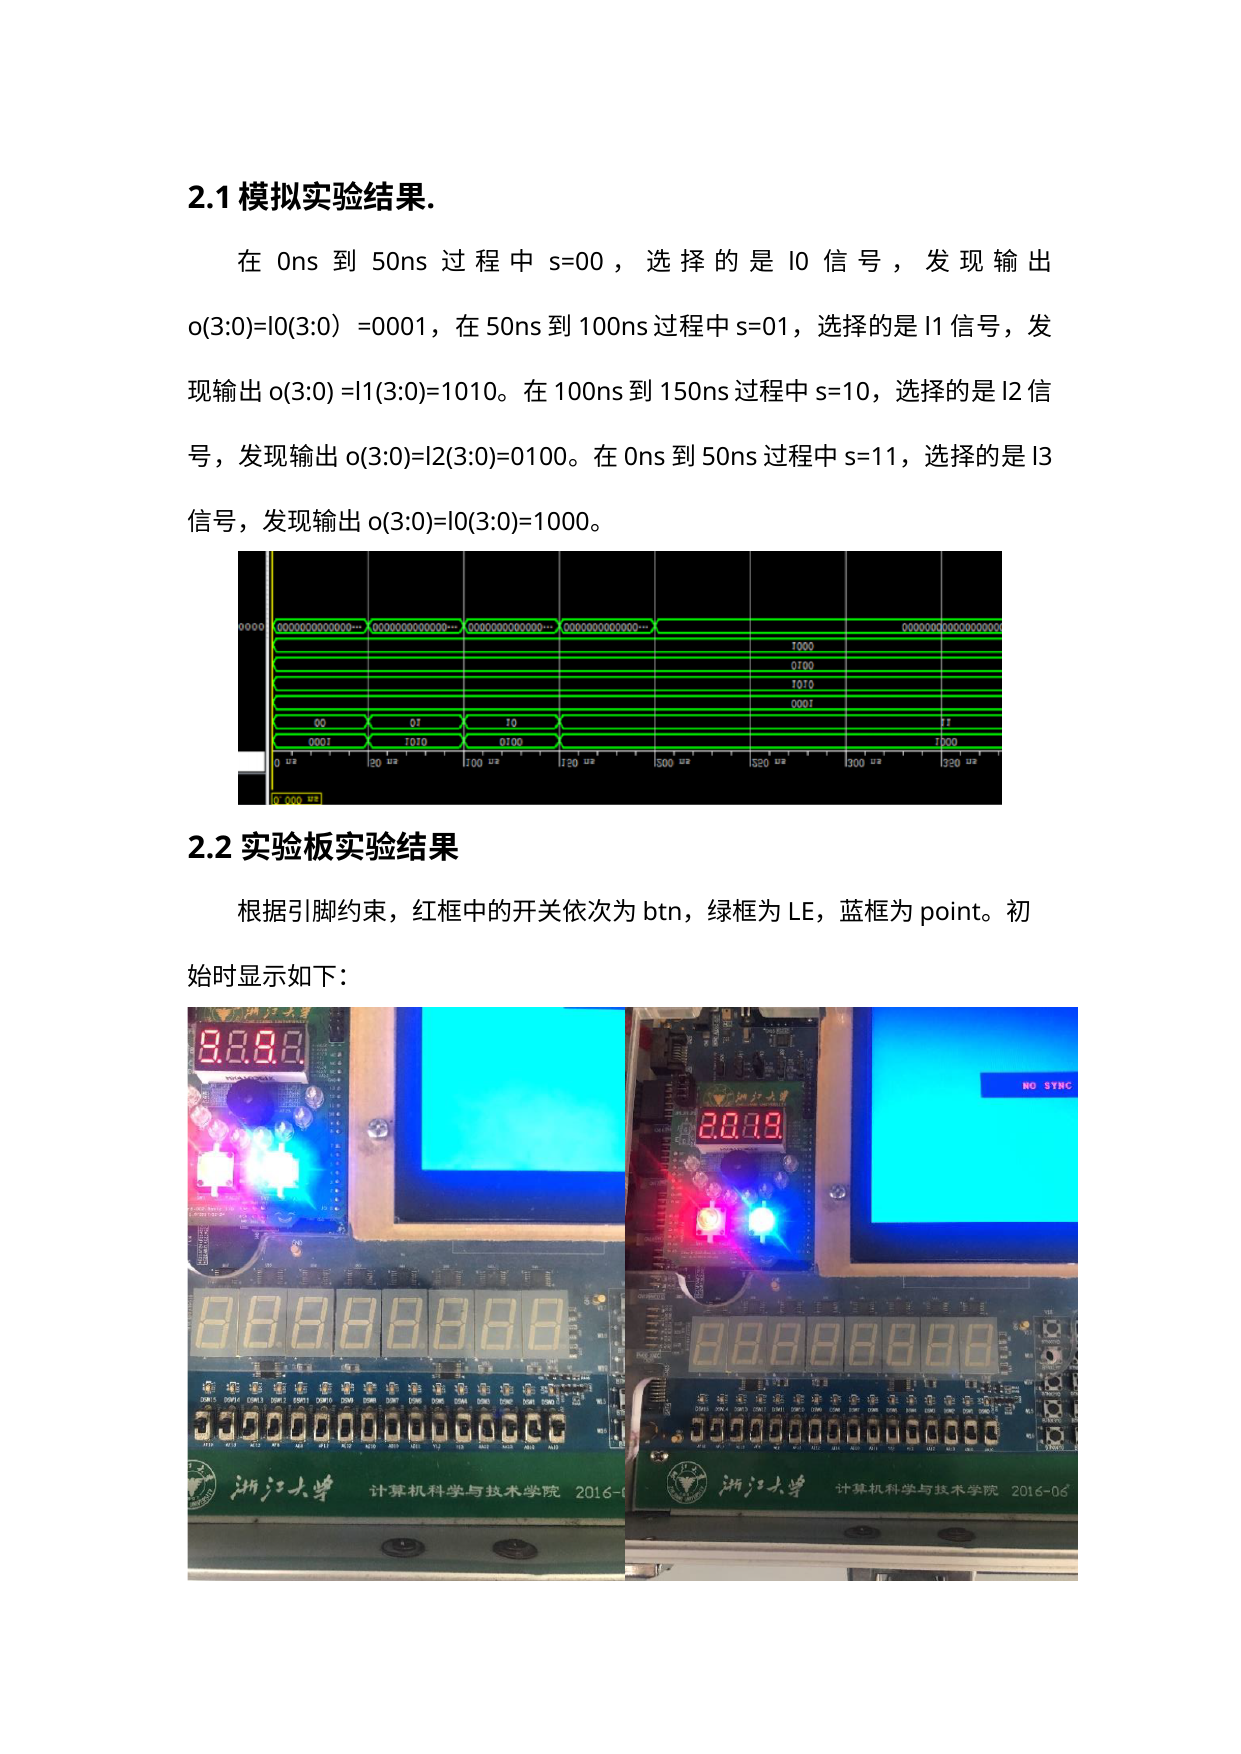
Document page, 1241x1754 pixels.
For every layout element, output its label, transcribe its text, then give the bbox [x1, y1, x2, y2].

text 2.2 实验板实验结果 [187, 812, 1053, 877]
picture [187, 1007, 1078, 1581]
text 根据引脚约束，红框中的开关依次为btn，绿框为LE，蓝框为point。初始时显示如下： [187, 877, 1053, 1007]
text 在0ns到50ns过程中s=00，选择的是l0信号，发现输出o(3:0)=l0(3:0）=0001，在50ns到100ns过程中s=01，选择的是l1信号，发现输出o(3:0) =l1(3:0)=1010。在100ns到150ns过程中s=10，选择的是l2信号，发现输出o(3:0)=l2(3:0)=0100。在0ns到50ns过程中s=11，选择的是l3信号，发现输出o(3:0)=l0(3:0)=1000。 [187, 227, 1053, 552]
text 2.1模拟实验结果. [187, 162, 1053, 227]
picture [238, 551, 1002, 805]
